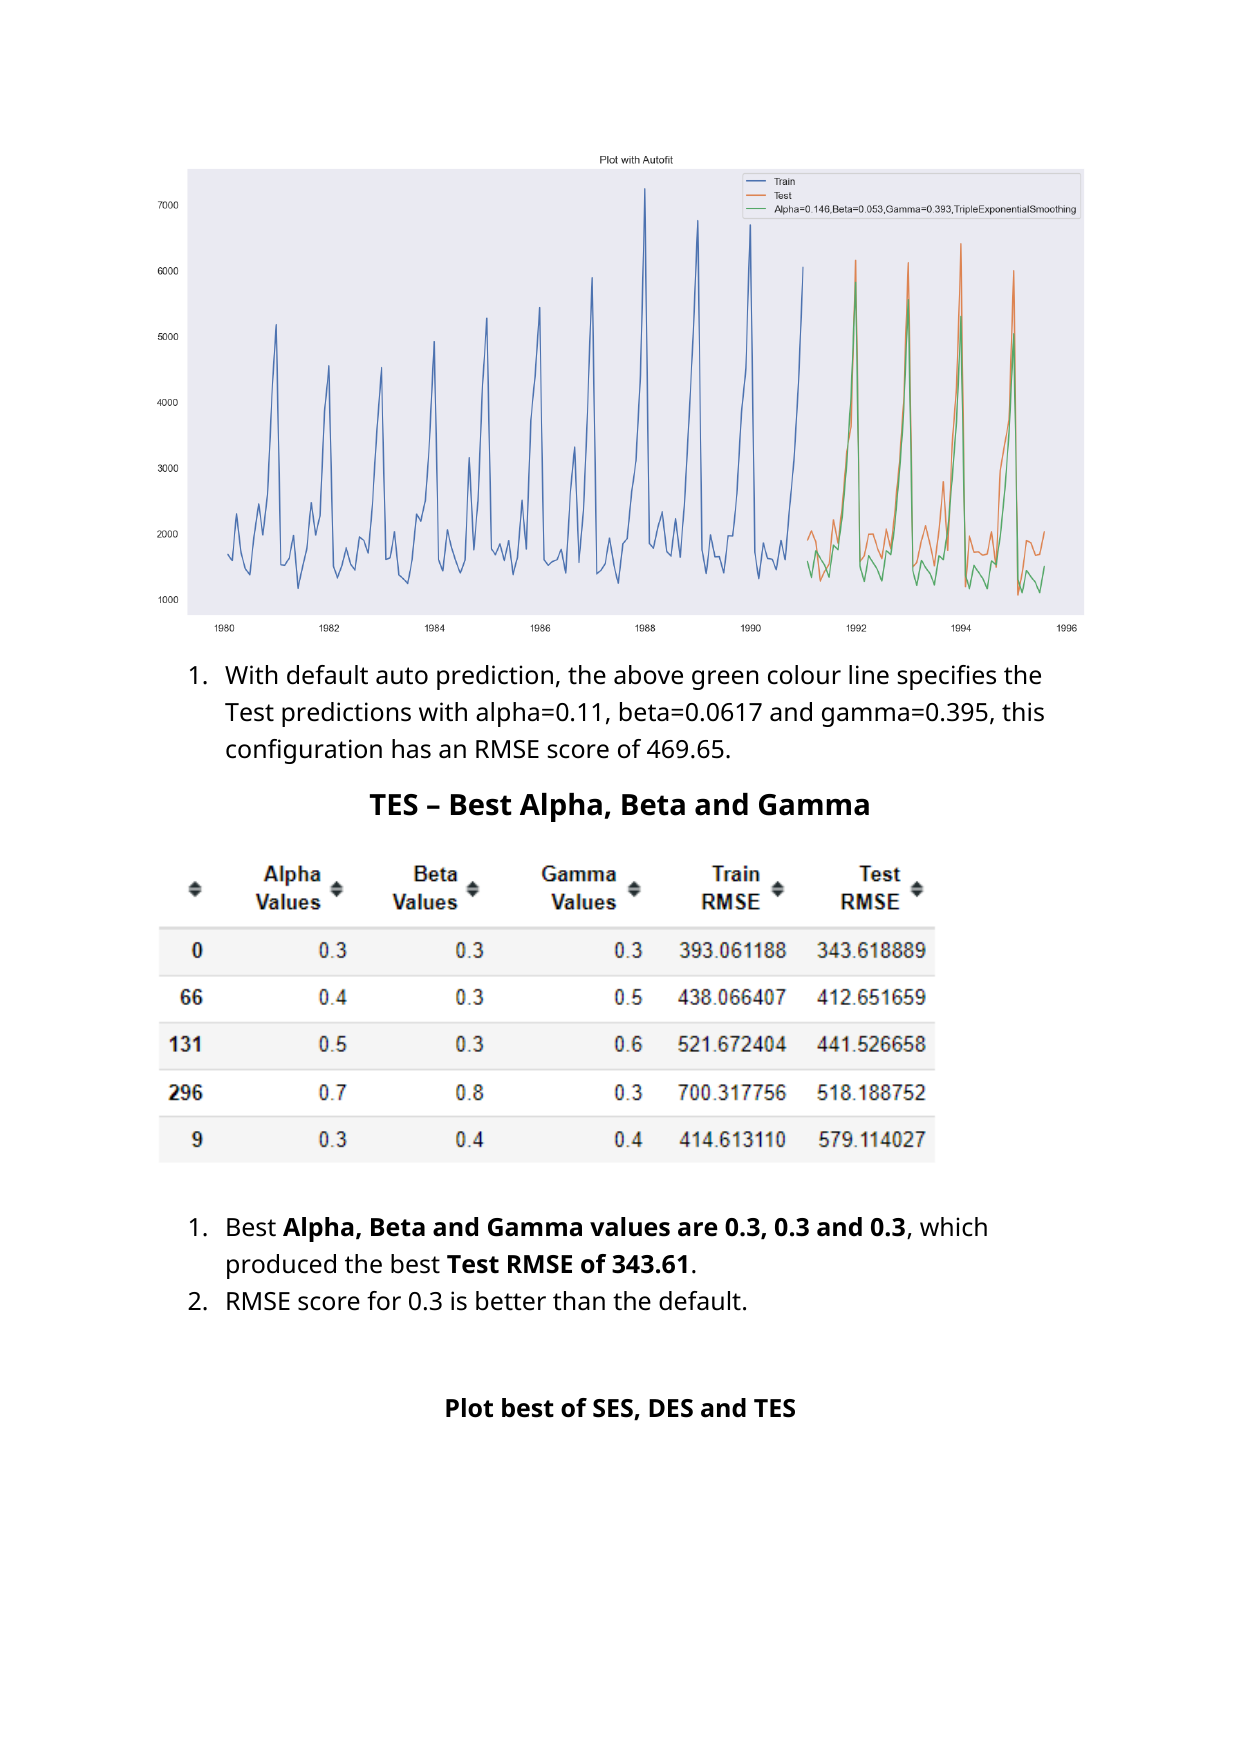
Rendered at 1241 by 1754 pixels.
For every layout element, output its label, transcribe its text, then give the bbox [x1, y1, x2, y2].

picture [150, 844, 954, 1191]
text Plot best of SES, DES and TES [150, 1390, 1090, 1424]
list With default auto prediction, the above green colour line specifies the Test predictions with alpha=0.11, beta=0.0617 and gamma=0.395, this configuration has an RMSE score of 469.65. [187, 658, 1090, 765]
picture [150, 150, 1091, 639]
text TES – Best Alpha, Beta and Gamma [150, 785, 1090, 824]
list Best Alpha, Beta and Gamma values are 0.3, 0.3 and 0.3, which produced the best Test RMSE of 343.61. [187, 1210, 1090, 1281]
list RMSE score for 0.3 is better than the default. [187, 1283, 1090, 1317]
